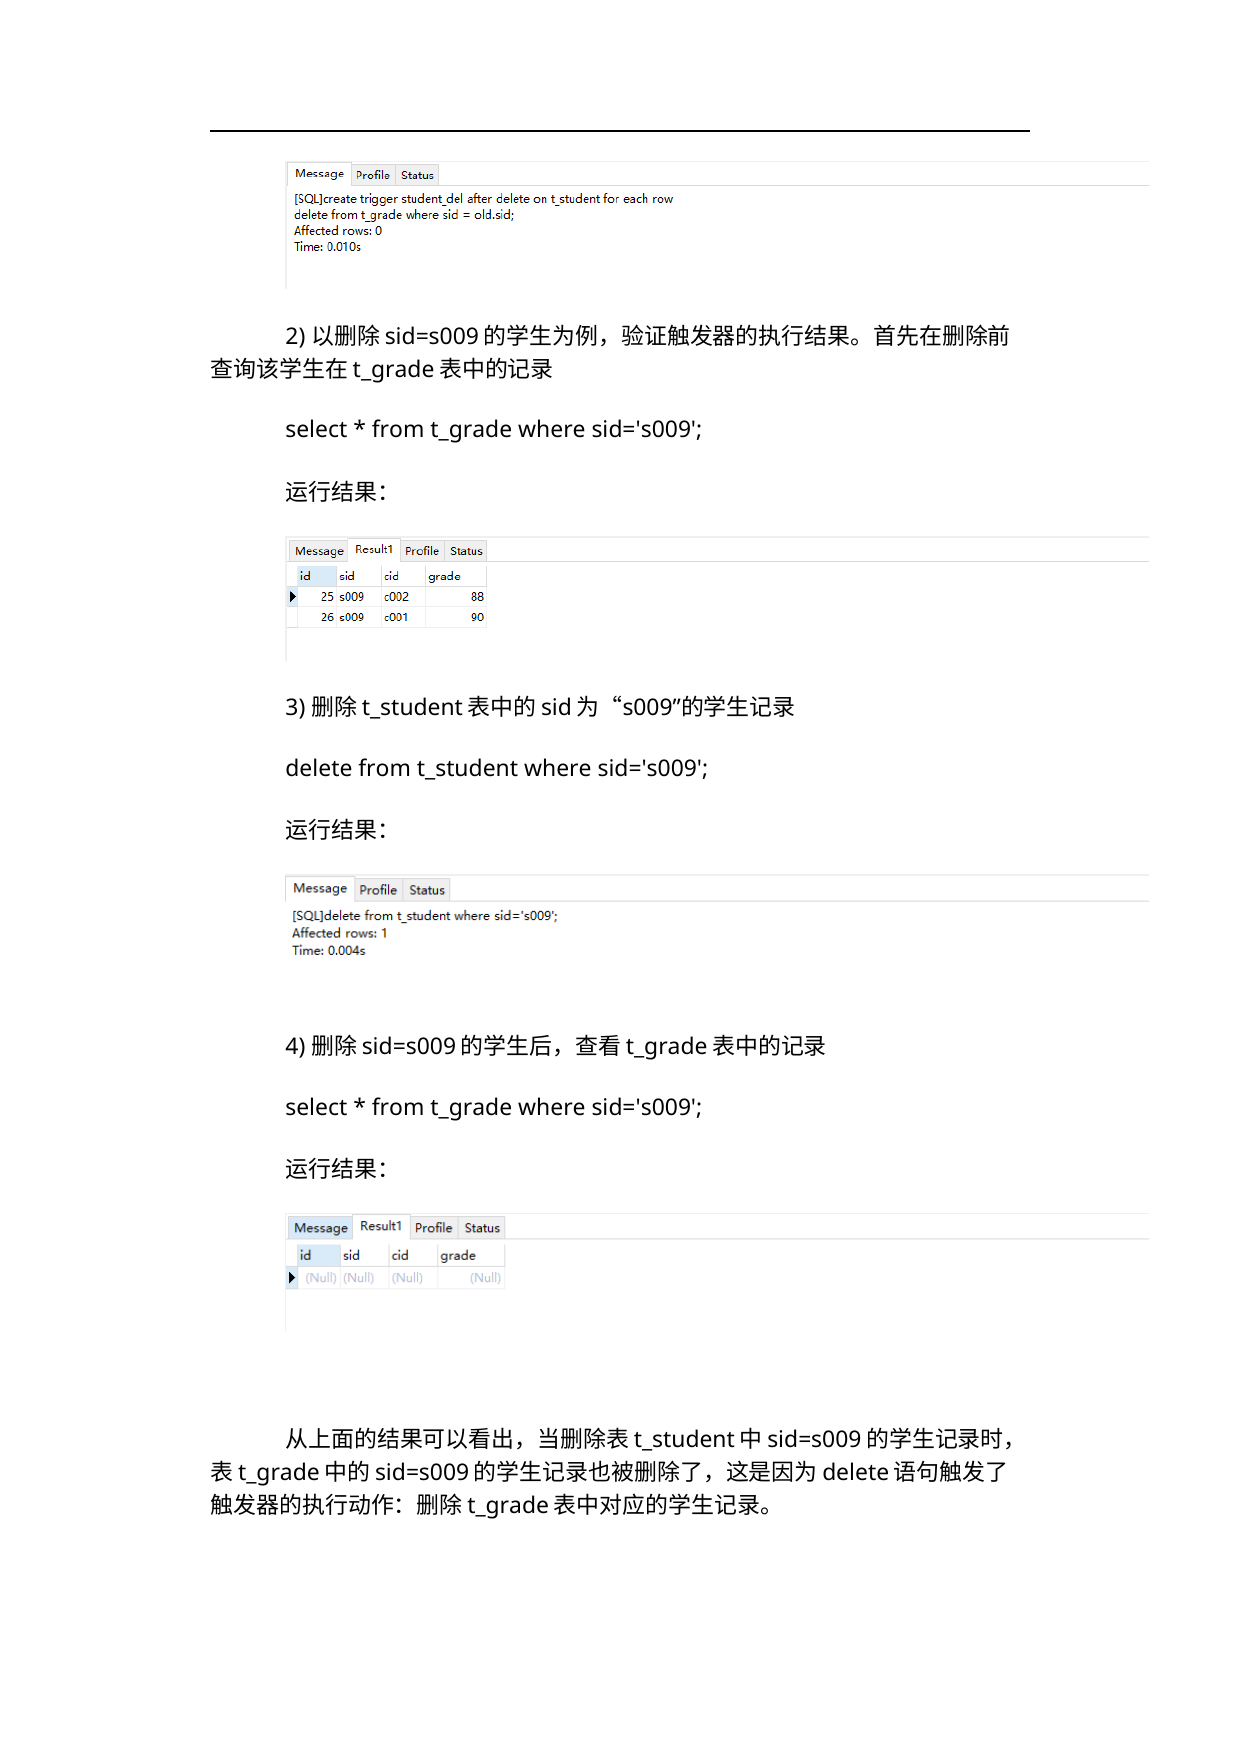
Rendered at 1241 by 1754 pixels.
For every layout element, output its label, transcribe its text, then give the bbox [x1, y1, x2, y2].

text delete from t_student where sid='s009'; [210, 752, 1030, 783]
text 运行结果： [210, 1151, 1030, 1184]
list 删除t_student表中的sid为“s009”的学生记录 [210, 689, 1030, 723]
text 运行结果： [210, 474, 1030, 507]
picture [285, 536, 1150, 661]
list 以删除sid=s009的学生为例，验证触发器的执行结果。首先在删除前查询该学生在t_grade表中的记录 [210, 317, 1030, 384]
text select * from t_grade where sid='s009'; [210, 1091, 1030, 1122]
picture [285, 161, 1150, 289]
text select * from t_grade where sid='s009'; [210, 413, 1030, 444]
text 运行结果： [210, 812, 1030, 845]
text 从上面的结果可以看出，当删除表t_student中sid=s009的学生记录时，表t_grade中的sid=s009的学生记录也被删除了，这是因为delete语句触发了触发器的执行动作：删除t_grade表中对应的学生记录。 [210, 1421, 1030, 1521]
list 删除sid=s009的学生后，查看t_grade表中的记录 [210, 1028, 1030, 1061]
picture [285, 874, 1149, 999]
picture [285, 1213, 1150, 1331]
